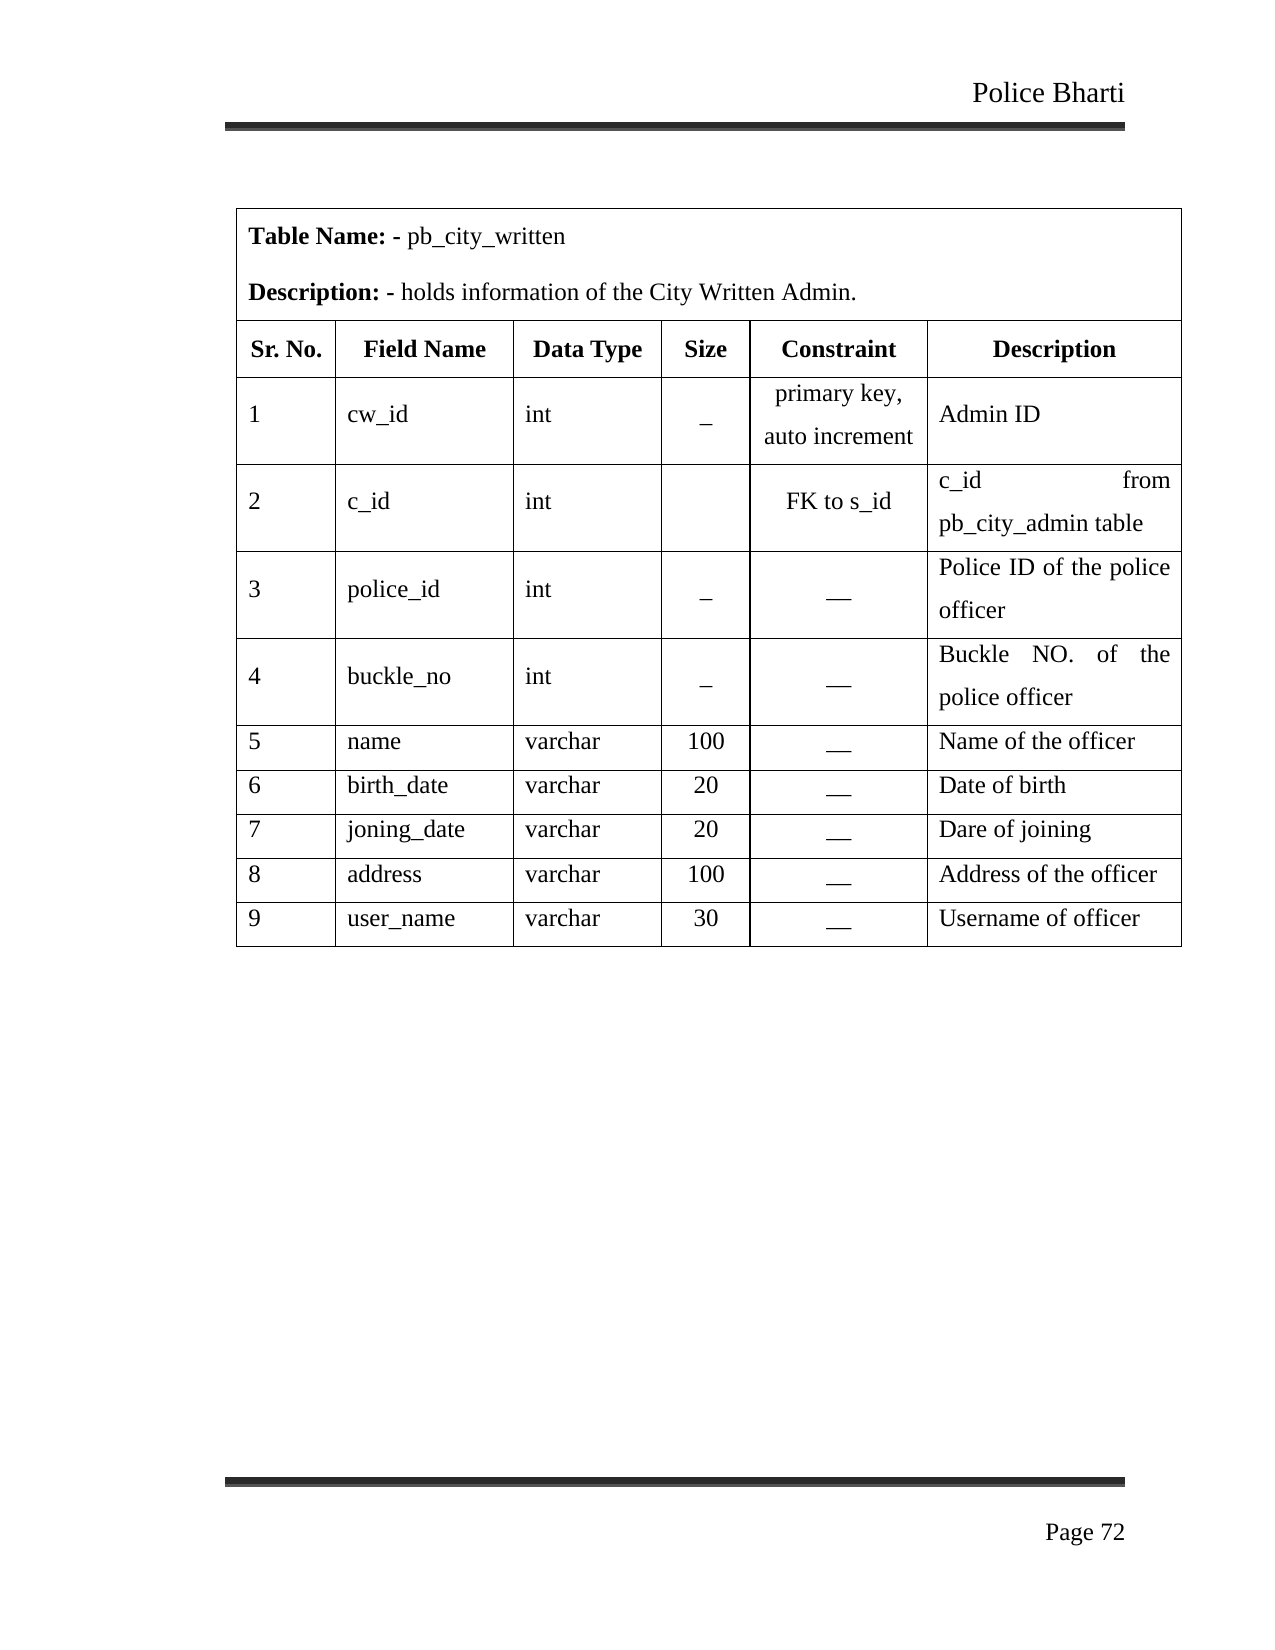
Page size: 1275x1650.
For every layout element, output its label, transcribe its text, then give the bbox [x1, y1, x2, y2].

table_cell varchar [514, 726, 661, 769]
table_cell 100 [662, 859, 749, 902]
table_cell __ [751, 859, 927, 902]
table_cell address [336, 859, 513, 902]
table_cell c_id [336, 465, 513, 551]
table_cell Username of officer [928, 903, 1181, 946]
table_cell Admin ID [928, 378, 1181, 464]
table_cell __ [751, 815, 927, 858]
table_cell 3 [237, 552, 335, 638]
table_cell name [336, 726, 513, 769]
table_cell Size [662, 321, 749, 377]
table_cell 2 [237, 465, 335, 551]
table_cell Date of birth [928, 771, 1181, 813]
table_cell varchar [514, 771, 661, 813]
table_cell __ [751, 552, 927, 638]
table_cell Address of the officer [928, 859, 1181, 902]
table_cell Name of the officer [928, 726, 1181, 769]
table_cell buckle_no [336, 639, 513, 725]
table_cell Description [928, 321, 1181, 377]
table_cell user_name [336, 903, 513, 946]
table_cell __ [751, 771, 927, 813]
table_cell Constraint [751, 321, 927, 377]
table_cell int [514, 378, 661, 464]
table_cell primary key, auto increment [751, 378, 927, 464]
table_cell Dare of joining [928, 815, 1181, 858]
table_cell 100 [662, 726, 749, 769]
table_cell int [514, 552, 661, 638]
table_header Table Name: - pb_city_written Description: - holds information of the City Written Admin. [237, 209, 1181, 320]
table_cell 7 [237, 815, 335, 858]
table_cell 4 [237, 639, 335, 725]
table_cell c_id from pb_city_admin table [928, 465, 1181, 551]
table_cell Sr. No. [237, 321, 335, 377]
table_cell 20 [662, 815, 749, 858]
table_cell [662, 465, 749, 551]
table_cell Field Name [336, 321, 513, 377]
table_cell varchar [514, 815, 661, 858]
table_cell cw_id [336, 378, 513, 464]
table_cell 1 [237, 378, 335, 464]
table_cell police_id [336, 552, 513, 638]
table_cell varchar [514, 859, 661, 902]
table_cell _ [662, 552, 749, 638]
table_cell varchar [514, 903, 661, 946]
table_cell 20 [662, 771, 749, 813]
table_cell Buckle NO. of the police officer [928, 639, 1181, 725]
table_cell __ [751, 639, 927, 725]
table_cell Police ID of the police officer [928, 552, 1181, 638]
table_cell 5 [237, 726, 335, 769]
table_cell joning_date [336, 815, 513, 858]
table_cell 8 [237, 859, 335, 902]
table_cell _ [662, 639, 749, 725]
table_cell FK to s_id [751, 465, 927, 551]
table_cell 6 [237, 771, 335, 813]
table_cell 9 [237, 903, 335, 946]
table_cell int [514, 639, 661, 725]
table_cell _ [662, 378, 749, 464]
table_cell birth_date [336, 771, 513, 813]
table_cell __ [751, 903, 927, 946]
table_cell __ [751, 726, 927, 769]
table_cell Data Type [514, 321, 661, 377]
table_cell 30 [662, 903, 749, 946]
table_cell int [514, 465, 661, 551]
